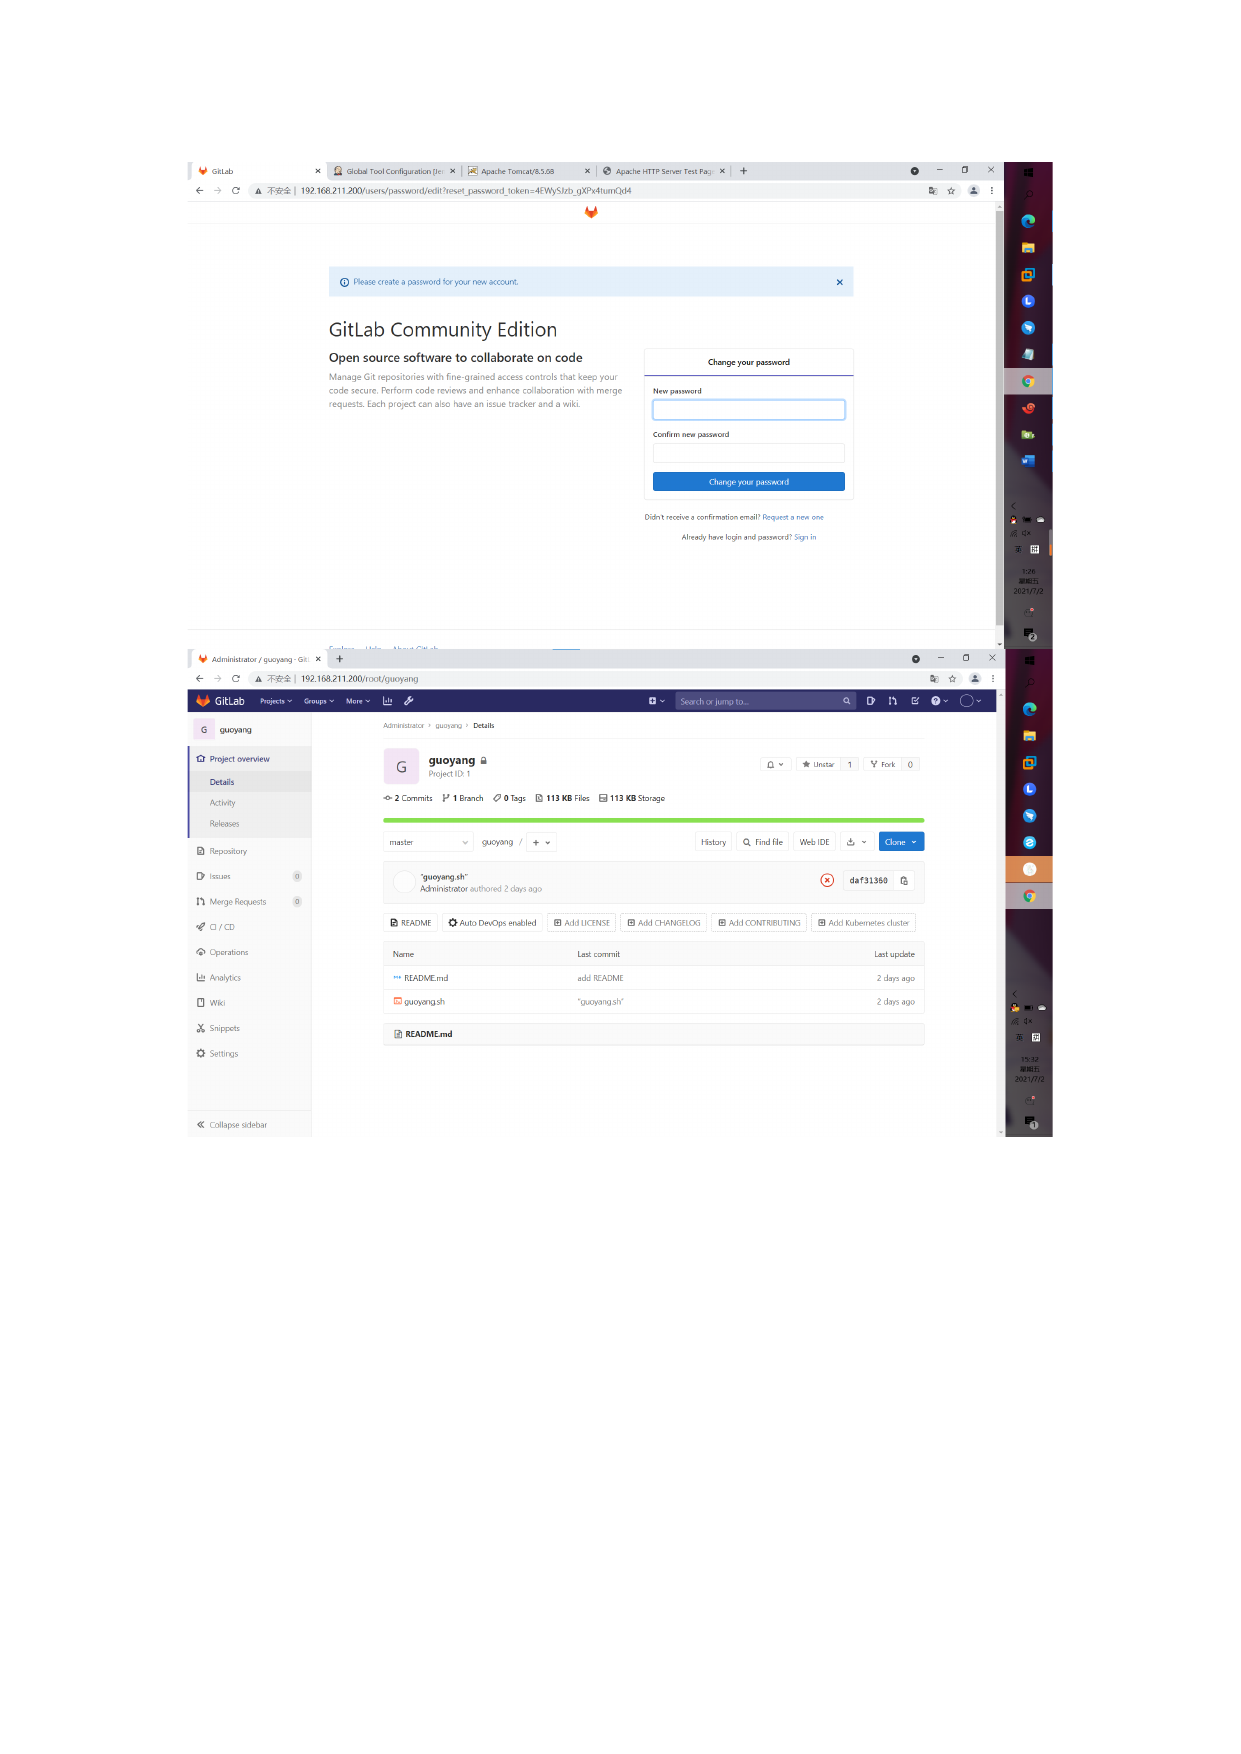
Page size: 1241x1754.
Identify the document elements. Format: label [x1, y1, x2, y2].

picture [187, 162, 1053, 1137]
